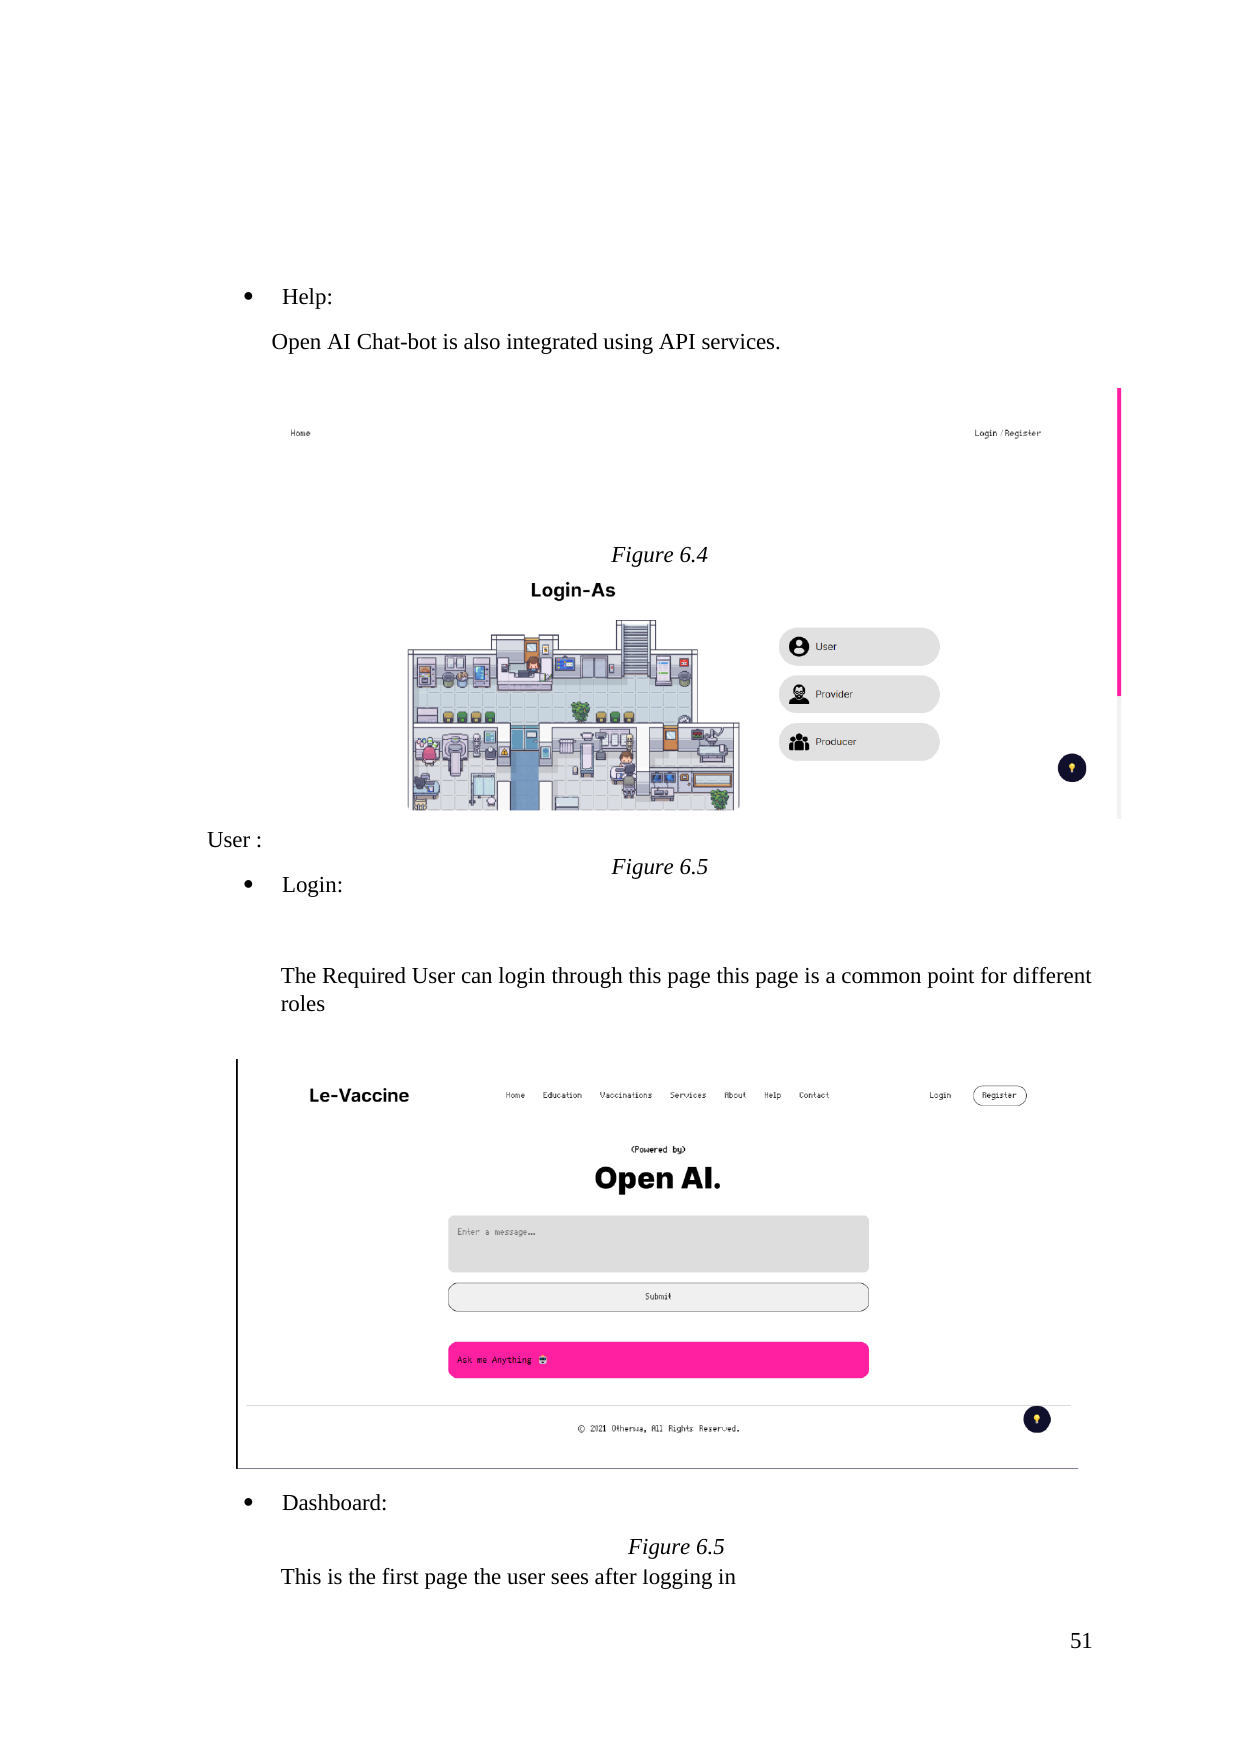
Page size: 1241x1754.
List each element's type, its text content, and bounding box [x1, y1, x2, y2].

picture [236, 1059, 1079, 1469]
text The Required User can login through this page this page is a common point for different roles [281, 962, 1092, 1016]
text This is the first page the user sees after logging in [281, 1563, 1092, 1589]
list Login: [244, 871, 1092, 898]
text Open AI Chat-bot is also integrated using API services. [266, 328, 1092, 354]
list Help: [244, 283, 1092, 309]
text User : [207, 508, 1092, 853]
list Dashboard: [244, 1171, 1092, 1516]
picture [238, 388, 1122, 819]
